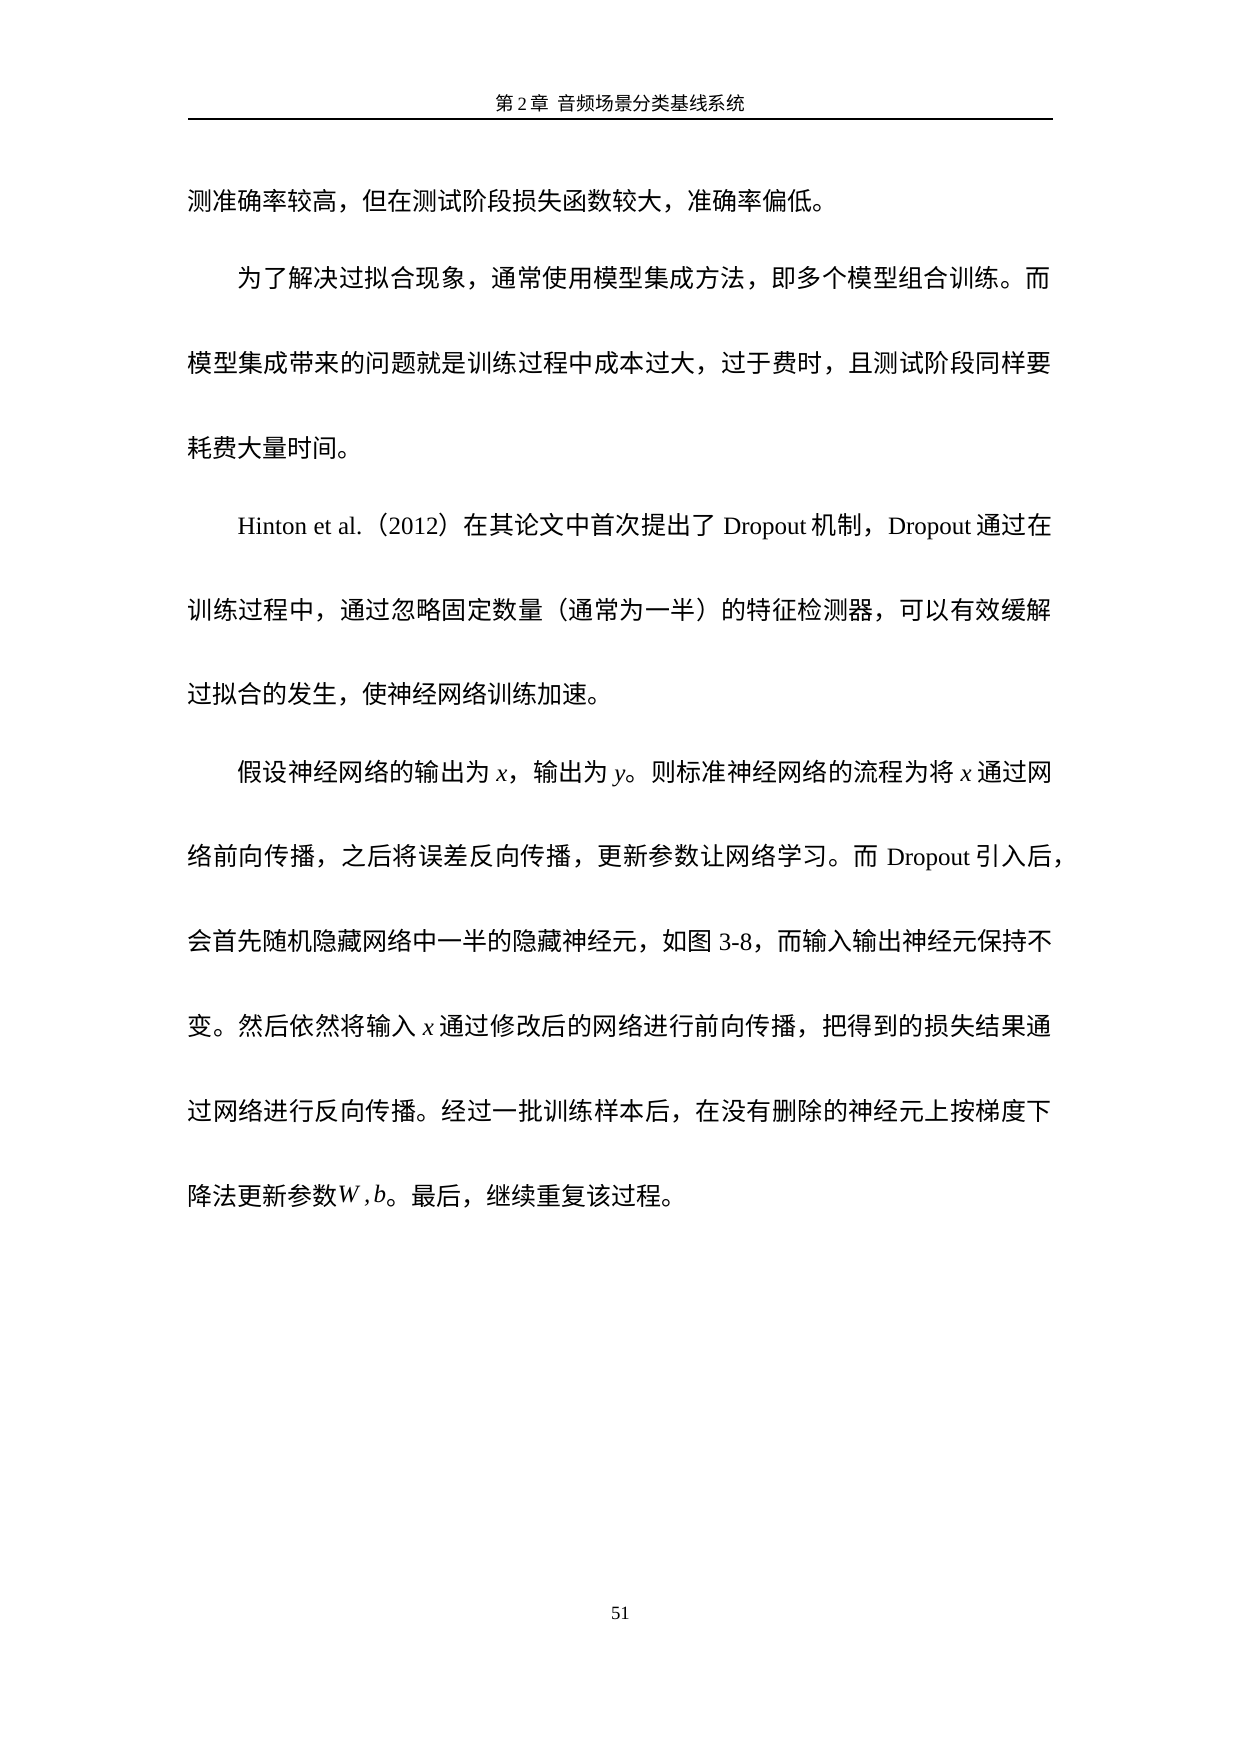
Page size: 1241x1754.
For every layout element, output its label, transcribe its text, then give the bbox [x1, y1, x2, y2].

text Hinton et al.（2012）在其论文中首次提出了Dropout机制，Dropout通过在训练过程中，通过忽略固定数量（通常为一半）的特征检测器，可以有效缓解过拟合的发生，使神经网络训练加速。 [187, 489, 1053, 727]
text 为了解决过拟合现象，通常使用模型集成方法，即多个模型组合训练。而模型集成带来的问题就是训练过程中成本过大，过于费时，且测试阶段同样要耗费大量时间。 [187, 243, 1053, 480]
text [187, 166, 1053, 233]
text 假设神经网络的输出为x，输出为y。则标准神经网络的流程为将x通过网络前向传播，之后将误差反向传播，更新参数让网络学习。而Dropout引入后，会首先随机隐藏网络中一半的隐藏神经元，如图3-8，而输入输出神经元保持不变。然后依然将输入x通过修改后的网络进行前向传播，把得到的损失结果通过网络进行反向传播。经过一批训练样本后，在没有删除的神经元上按梯度下降法更新参数。最后，继续重复该过程。 [187, 736, 1053, 1228]
